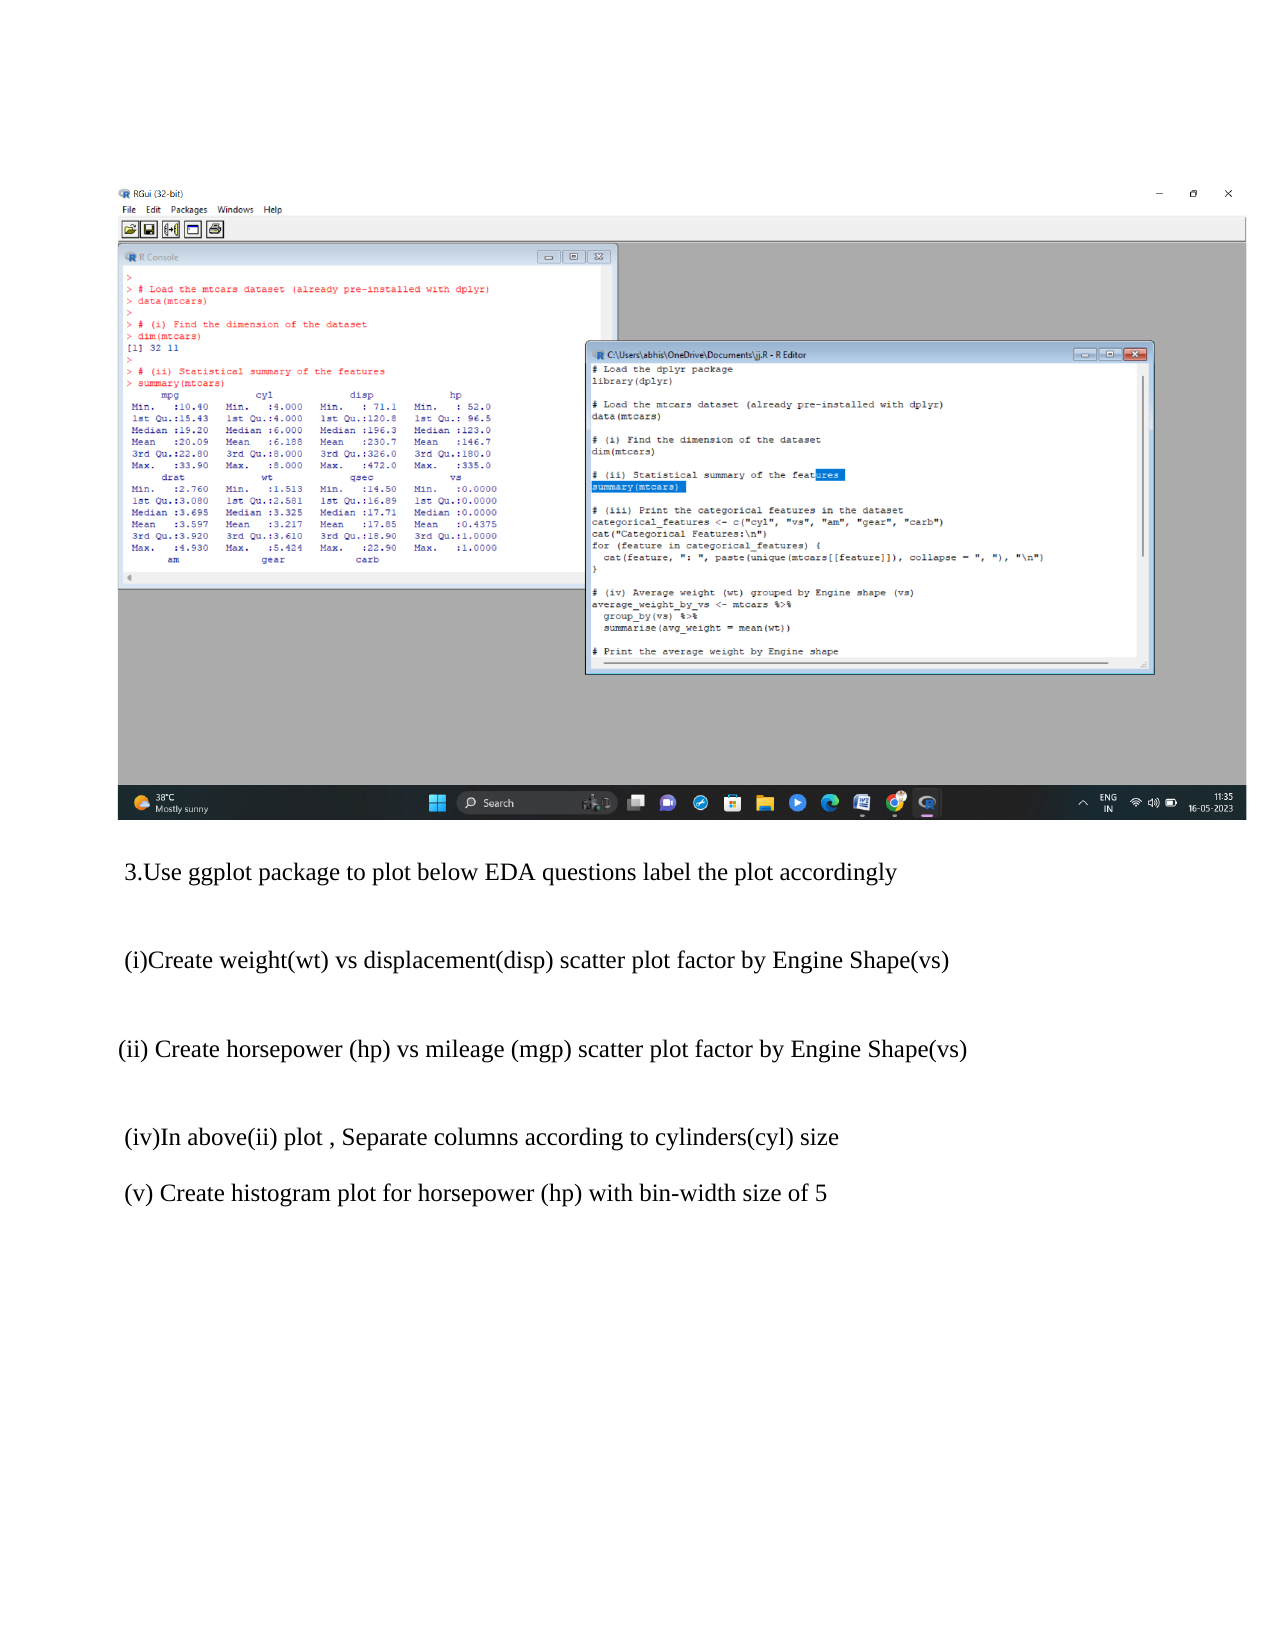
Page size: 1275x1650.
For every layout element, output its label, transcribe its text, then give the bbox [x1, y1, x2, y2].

text (i)Create weight(wt) vs displacement(disp) scatter plot factor by Engine Shape(vs) [118, 945, 1074, 974]
text (iv)In above(ii) plot , Separate columns according to cylinders(cyl) size [118, 1122, 1074, 1151]
text (ii) Create horsepower (hp) vs mileage (mgp) scatter plot factor by Engine Shape(vs) [118, 1034, 1074, 1062]
text (v) Create histogram plot for horsepower (hp) with bin-width size of 5 [118, 1178, 1217, 1207]
text 3.Use ggplot package to plot below EDA questions label the plot accordingly [118, 857, 1074, 886]
picture [117, 185, 1247, 820]
